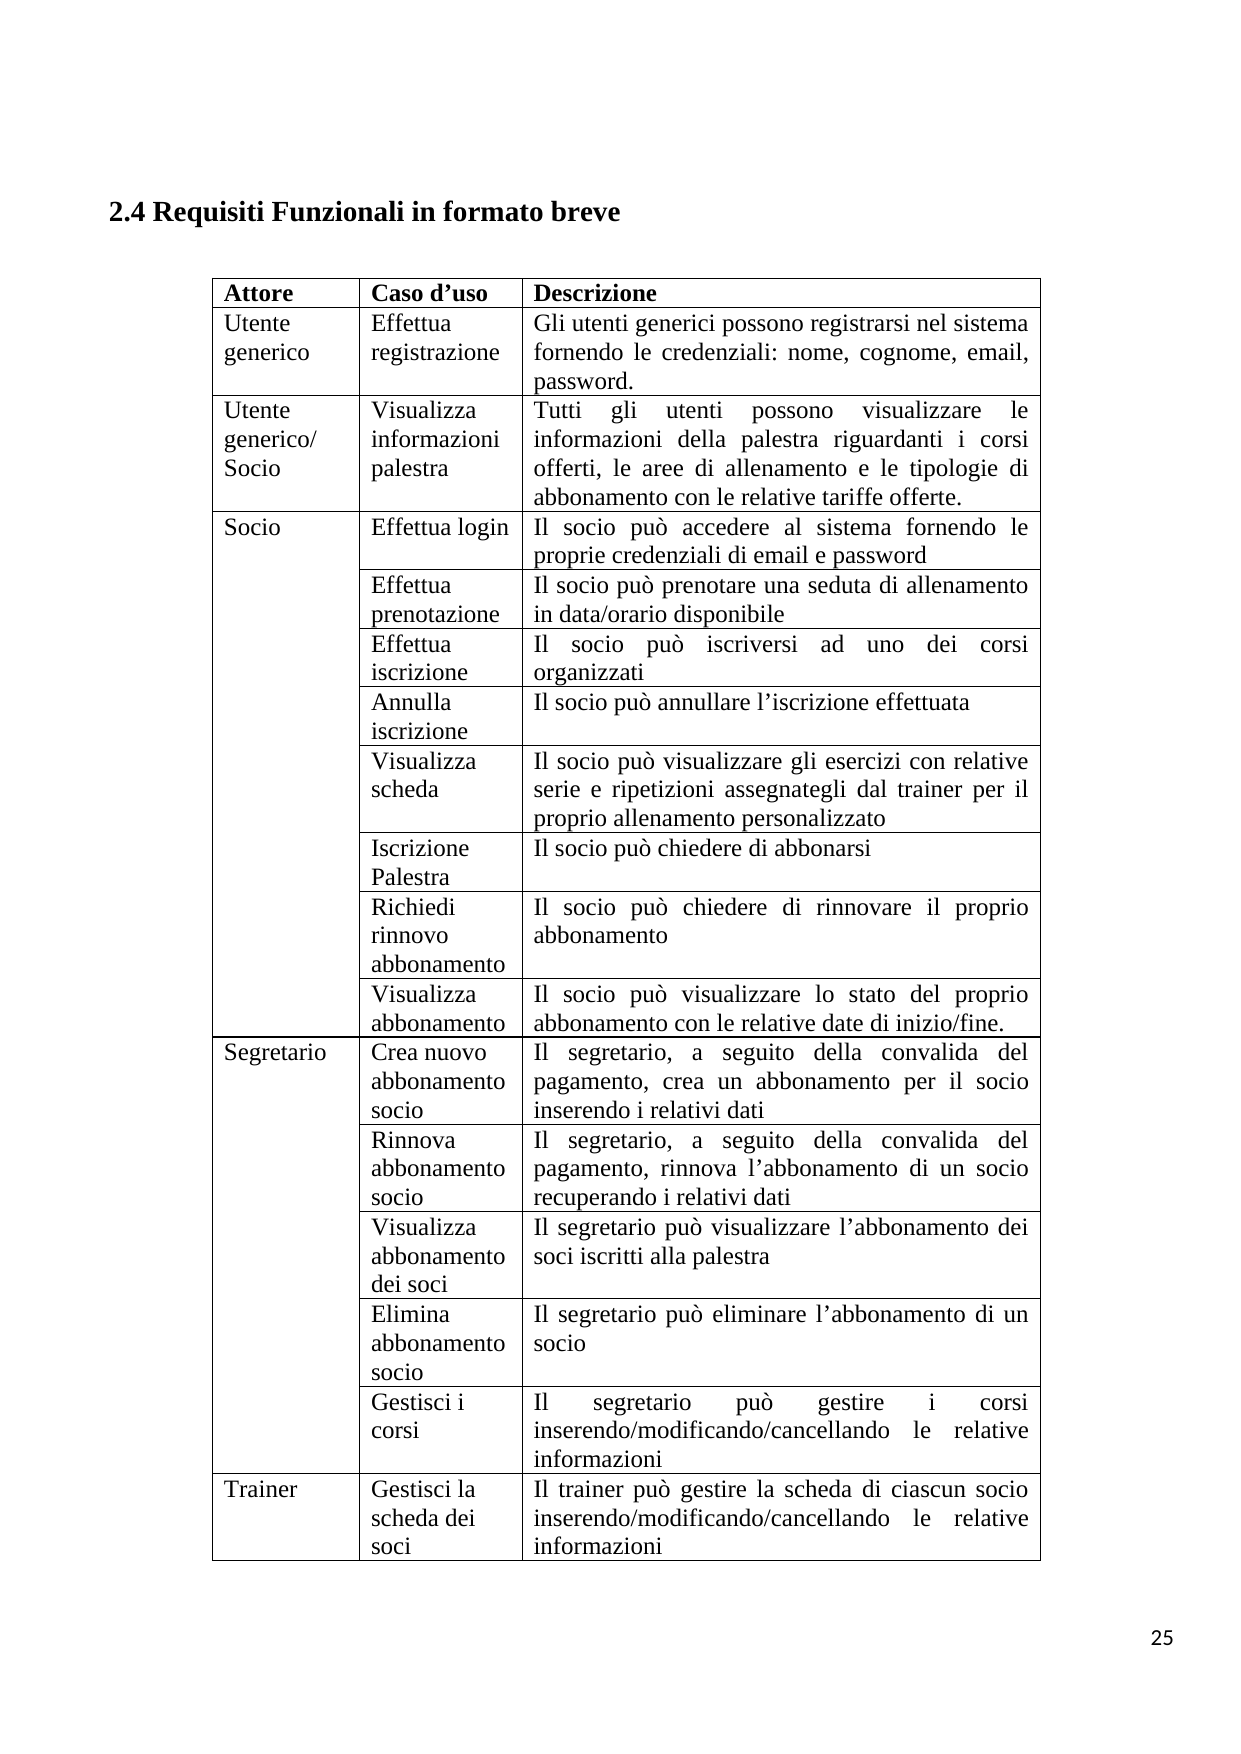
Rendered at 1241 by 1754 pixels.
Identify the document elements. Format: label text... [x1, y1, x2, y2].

table_header Descrizione [523, 279, 1040, 307]
table_cell Il socio può visualizzare lo stato del proprio abbonamento con le relative date di inizio/fine. [523, 979, 1040, 1036]
table_cell Il socio può chiedere di rinnovare il proprio abbonamento [523, 892, 1040, 978]
table_cell Effettua prenotazione [360, 570, 522, 628]
table_cell Effettua registrazione [360, 308, 522, 394]
table_cell Il trainer può gestire la scheda di ciascun socio inserendo/modificando/cancellando le relative informazioni [523, 1474, 1040, 1560]
table_cell Iscrizione Palestra [360, 833, 522, 891]
table_cell Visualizza informazioni palestra [360, 396, 522, 511]
table_cell Segretario [213, 1038, 359, 1473]
table_cell Crea nuovo abbonamento socio [360, 1038, 522, 1124]
table_cell Annulla iscrizione [360, 687, 522, 745]
table_cell Il socio può chiedere di abbonarsi [523, 833, 1040, 891]
table_cell Utente generico [213, 308, 359, 394]
table_cell Gestisci i corsi [360, 1387, 522, 1473]
table_cell Il socio può iscriversi ad uno dei corsi organizzati [523, 629, 1040, 686]
table_cell Utente generico/ Socio [213, 396, 359, 511]
table_cell Visualizza abbonamento [360, 979, 522, 1036]
table_cell Il segretario può eliminare l’abbonamento di un socio [523, 1299, 1040, 1386]
table_cell Gestisci la scheda dei soci [360, 1474, 522, 1560]
table_cell Il segretario, a seguito della convalida del pagamento, crea un abbonamento per il socio inserendo i relativi dati [523, 1038, 1040, 1124]
table_header Caso d’uso [360, 279, 522, 307]
table_cell Rinnova abbonamento socio [360, 1125, 522, 1211]
table_cell Il segretario può visualizzare l’abbonamento dei soci iscritti alla palestra [523, 1212, 1040, 1298]
table_cell Effettua iscrizione [360, 629, 522, 686]
table_cell Tutti gli utenti possono visualizzare le informazioni della palestra riguardanti i corsi offerti, le aree di allenamento e le tipologie di abbonamento con le relative tariffe offerte. [523, 396, 1040, 511]
table_cell Elimina abbonamento socio [360, 1299, 522, 1386]
table_header Attore [213, 279, 359, 307]
table_cell Trainer [213, 1474, 359, 1560]
subtitle 2.4 Requisiti Funzionali in formato breve [109, 194, 1083, 228]
table_cell Richiedi rinnovo abbonamento [360, 892, 522, 978]
table_cell Il socio può prenotare una seduta di allenamento in data/orario disponibile [523, 570, 1040, 628]
table_cell Visualizza abbonamento dei soci [360, 1212, 522, 1298]
table_cell Visualizza scheda [360, 746, 522, 832]
table_cell Il socio può accedere al sistema fornendo le proprie credenziali di email e password [523, 512, 1040, 569]
table_cell Socio [213, 512, 359, 1036]
table_cell Il socio può visualizzare gli esercizi con relative serie e ripetizioni assegnategli dal trainer per il proprio allenamento personalizzato [523, 746, 1040, 832]
table_cell Il segretario può gestire i corsi inserendo/modificando/cancellando le relative informazioni [523, 1387, 1040, 1473]
table_cell Il socio può annullare l’iscrizione effettuata [523, 687, 1040, 745]
table_cell Gli utenti generici possono registrarsi nel sistema fornendo le credenziali: nome, cognome, email, password. [523, 308, 1040, 394]
table_cell Il segretario, a seguito della convalida del pagamento, rinnova l’abbonamento di un socio recuperando i relativi dati [523, 1125, 1040, 1211]
table_cell Effettua login [360, 512, 522, 569]
